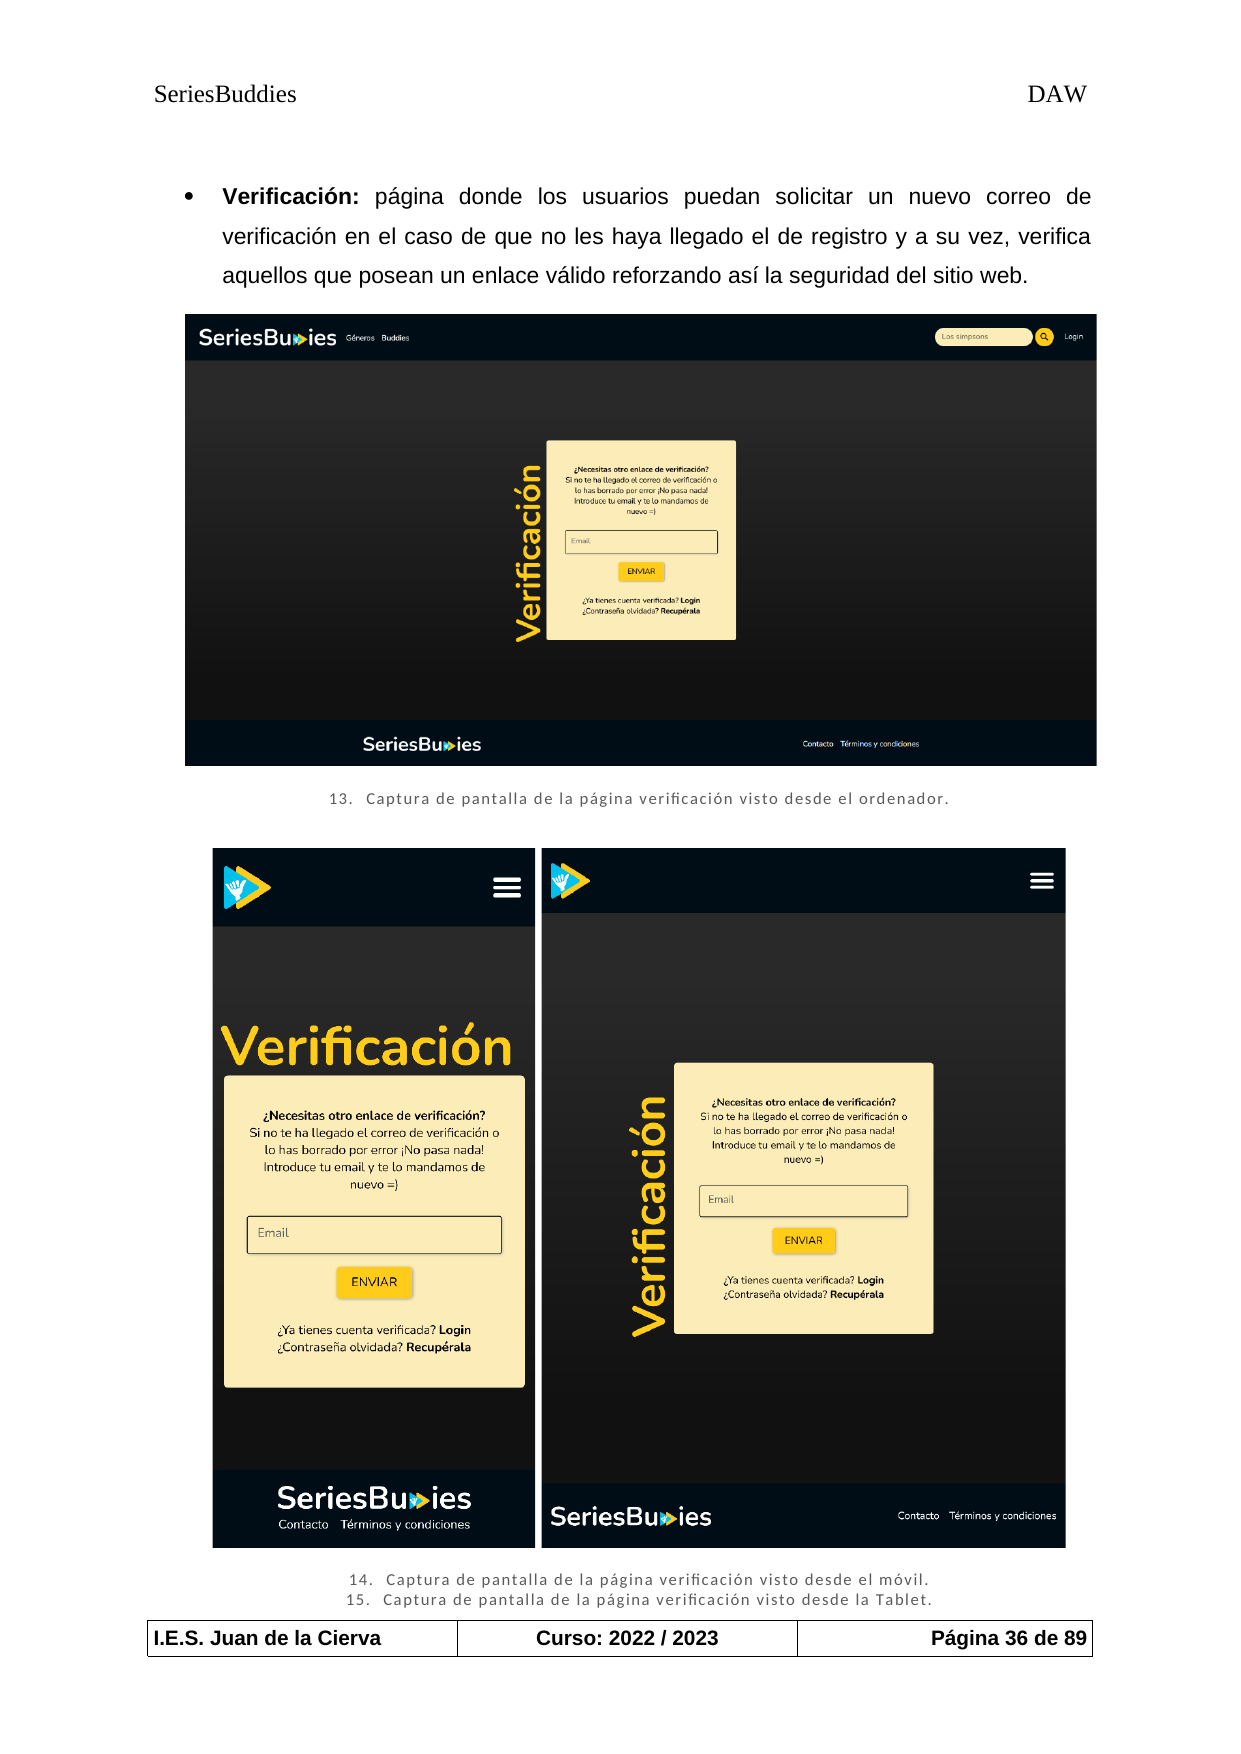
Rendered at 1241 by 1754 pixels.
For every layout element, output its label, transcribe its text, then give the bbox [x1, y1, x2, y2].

subtitle Captura de pantalla de la página verificación visto desde el móvil. [185, 1569, 1093, 1589]
picture [185, 314, 1097, 766]
subtitle Captura de pantalla de la página verificación visto desde el ordenador. [185, 788, 1093, 808]
picture [212, 848, 536, 1548]
picture [541, 848, 1066, 1548]
list Verificación: página donde los usuarios puedan solicitar un nuevo correo de verificación en el caso de que no les haya llegado el de registro y a su vez, verifica aquellos que posean un enlace válido reforzando así la seguridad del sitio web. [185, 183, 1093, 288]
subtitle Captura de pantalla de la página verificación visto desde la Tablet. [185, 1589, 1093, 1610]
